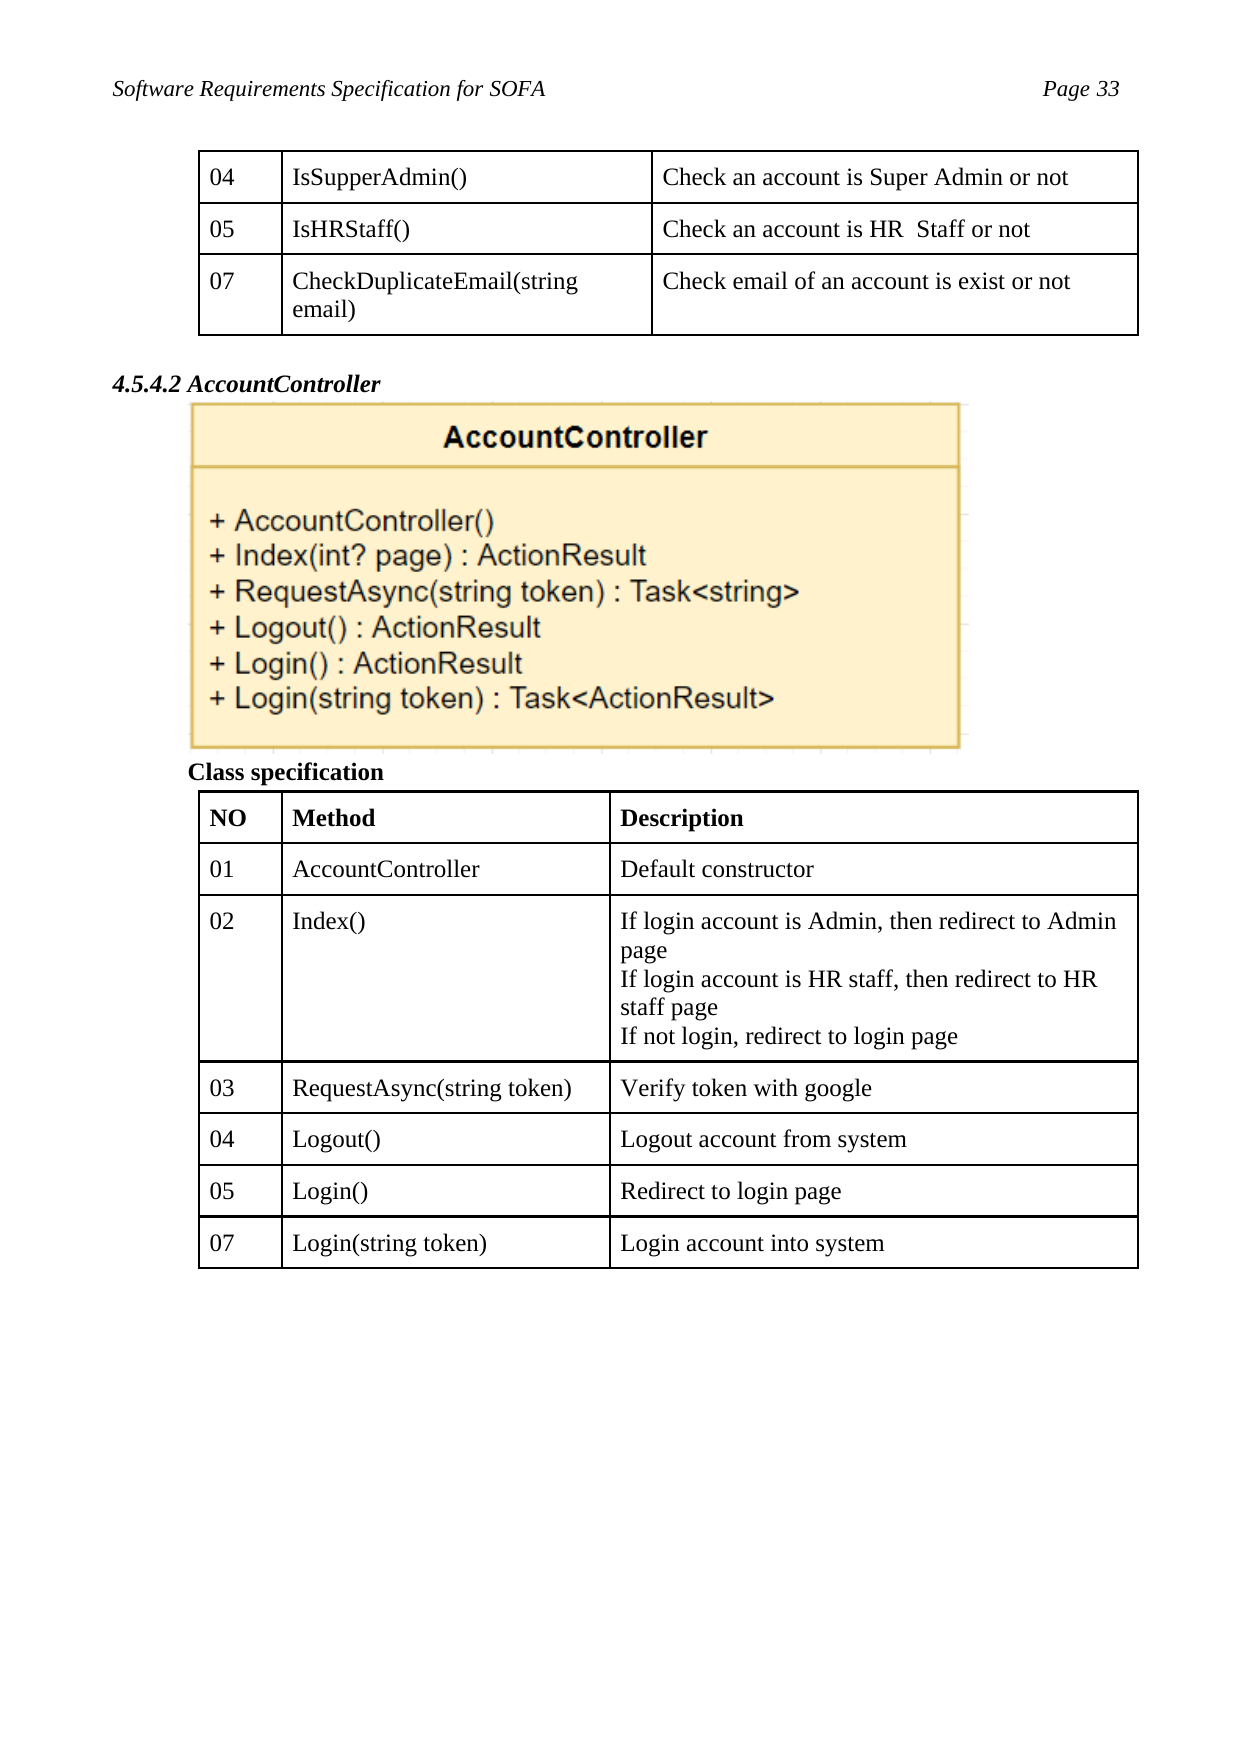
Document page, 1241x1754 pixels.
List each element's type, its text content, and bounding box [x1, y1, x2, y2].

table_cell Logout account from system [611, 1114, 1137, 1164]
subtitle 4.5.4.2 AccountController [112, 369, 1128, 398]
table_header NO [200, 793, 281, 842]
text Class specification [112, 757, 1128, 786]
table_cell 04 [200, 152, 281, 202]
table_cell Check an account is Super Admin or not [653, 152, 1137, 202]
table_cell 05 [200, 204, 281, 253]
table_cell If login account is Admin, then redirect to Admin page If login account is HR staff, then redirect to HR staff page If not login, redirect to login page [611, 896, 1137, 1060]
table_cell Verify token with google [611, 1063, 1137, 1112]
table_cell RequestAsync(string token) [283, 1063, 609, 1112]
table_cell Logout() [283, 1114, 609, 1164]
table_cell 07 [200, 1218, 281, 1267]
table_cell CheckDuplicateEmail(string email) [283, 255, 651, 334]
table_cell 05 [200, 1166, 281, 1215]
table_cell Default constructor [611, 844, 1137, 894]
table_cell 01 [200, 844, 281, 894]
table_cell 04 [200, 1114, 281, 1164]
table_cell 03 [200, 1063, 281, 1112]
picture [187, 401, 969, 754]
table_cell Check email of an account is exist or not [653, 255, 1137, 334]
table_cell Redirect to login page [611, 1166, 1137, 1215]
table_cell IsHRStaff() [283, 204, 651, 253]
table_cell Login account into system [611, 1218, 1137, 1267]
table_header Method [283, 793, 609, 842]
table_cell IsSupperAdmin() [283, 152, 651, 202]
table_cell 07 [200, 255, 281, 334]
table_header Description [611, 793, 1137, 842]
table_cell Index() [283, 896, 609, 1060]
table_cell 02 [200, 896, 281, 1060]
table_cell Login(string token) [283, 1218, 609, 1267]
table_cell Check an account is HR Staff or not [653, 204, 1137, 253]
table_cell AccountController [283, 844, 609, 894]
table_cell Login() [283, 1166, 609, 1215]
